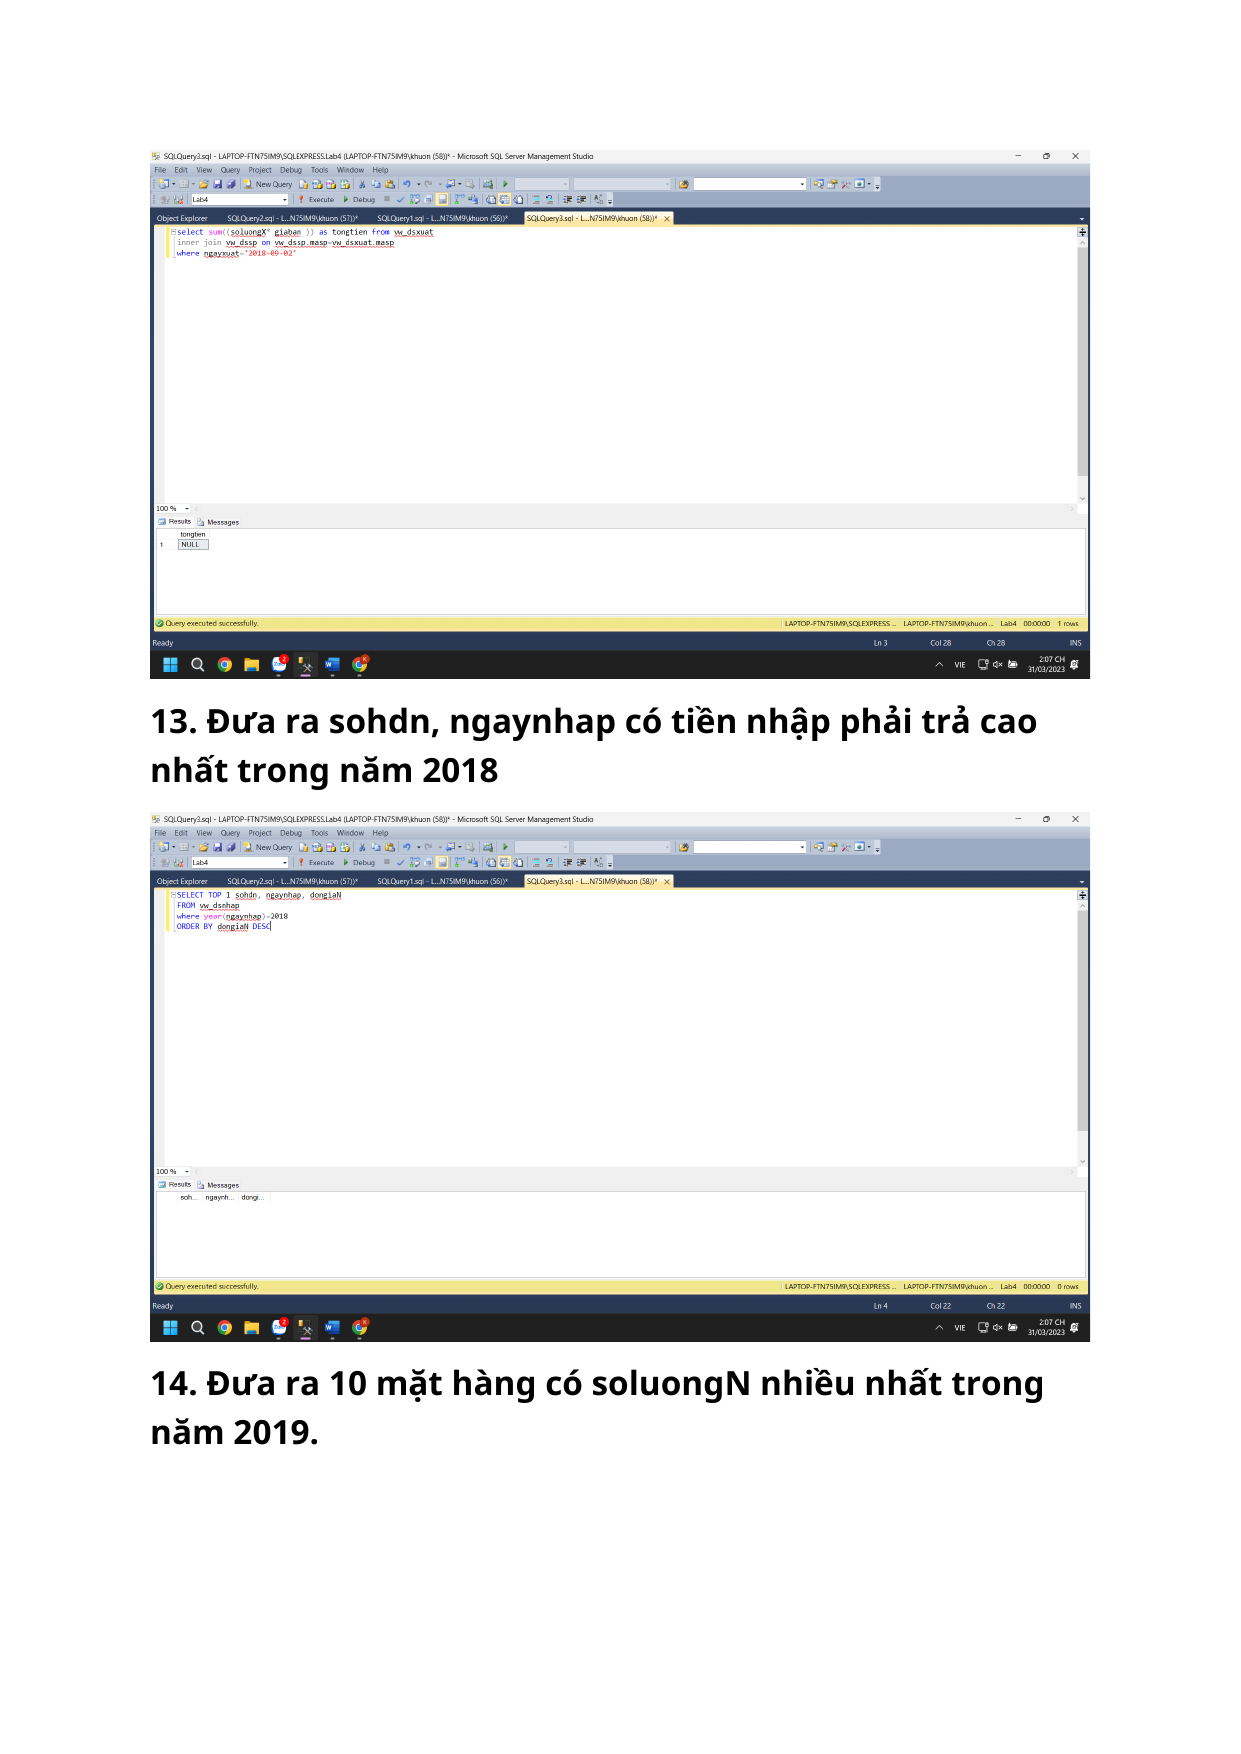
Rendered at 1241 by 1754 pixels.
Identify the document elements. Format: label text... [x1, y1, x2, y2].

picture [150, 812, 1091, 1342]
text 14. Đưa ra 10 mặt hàng có soluongN nhiều nhất trong năm 2019. [150, 1360, 1090, 1454]
text 13. Đưa ra sohdn, ngaynhap có tiền nhập phải trả cao nhất trong năm 2018 [150, 698, 1090, 792]
picture [150, 150, 1091, 679]
